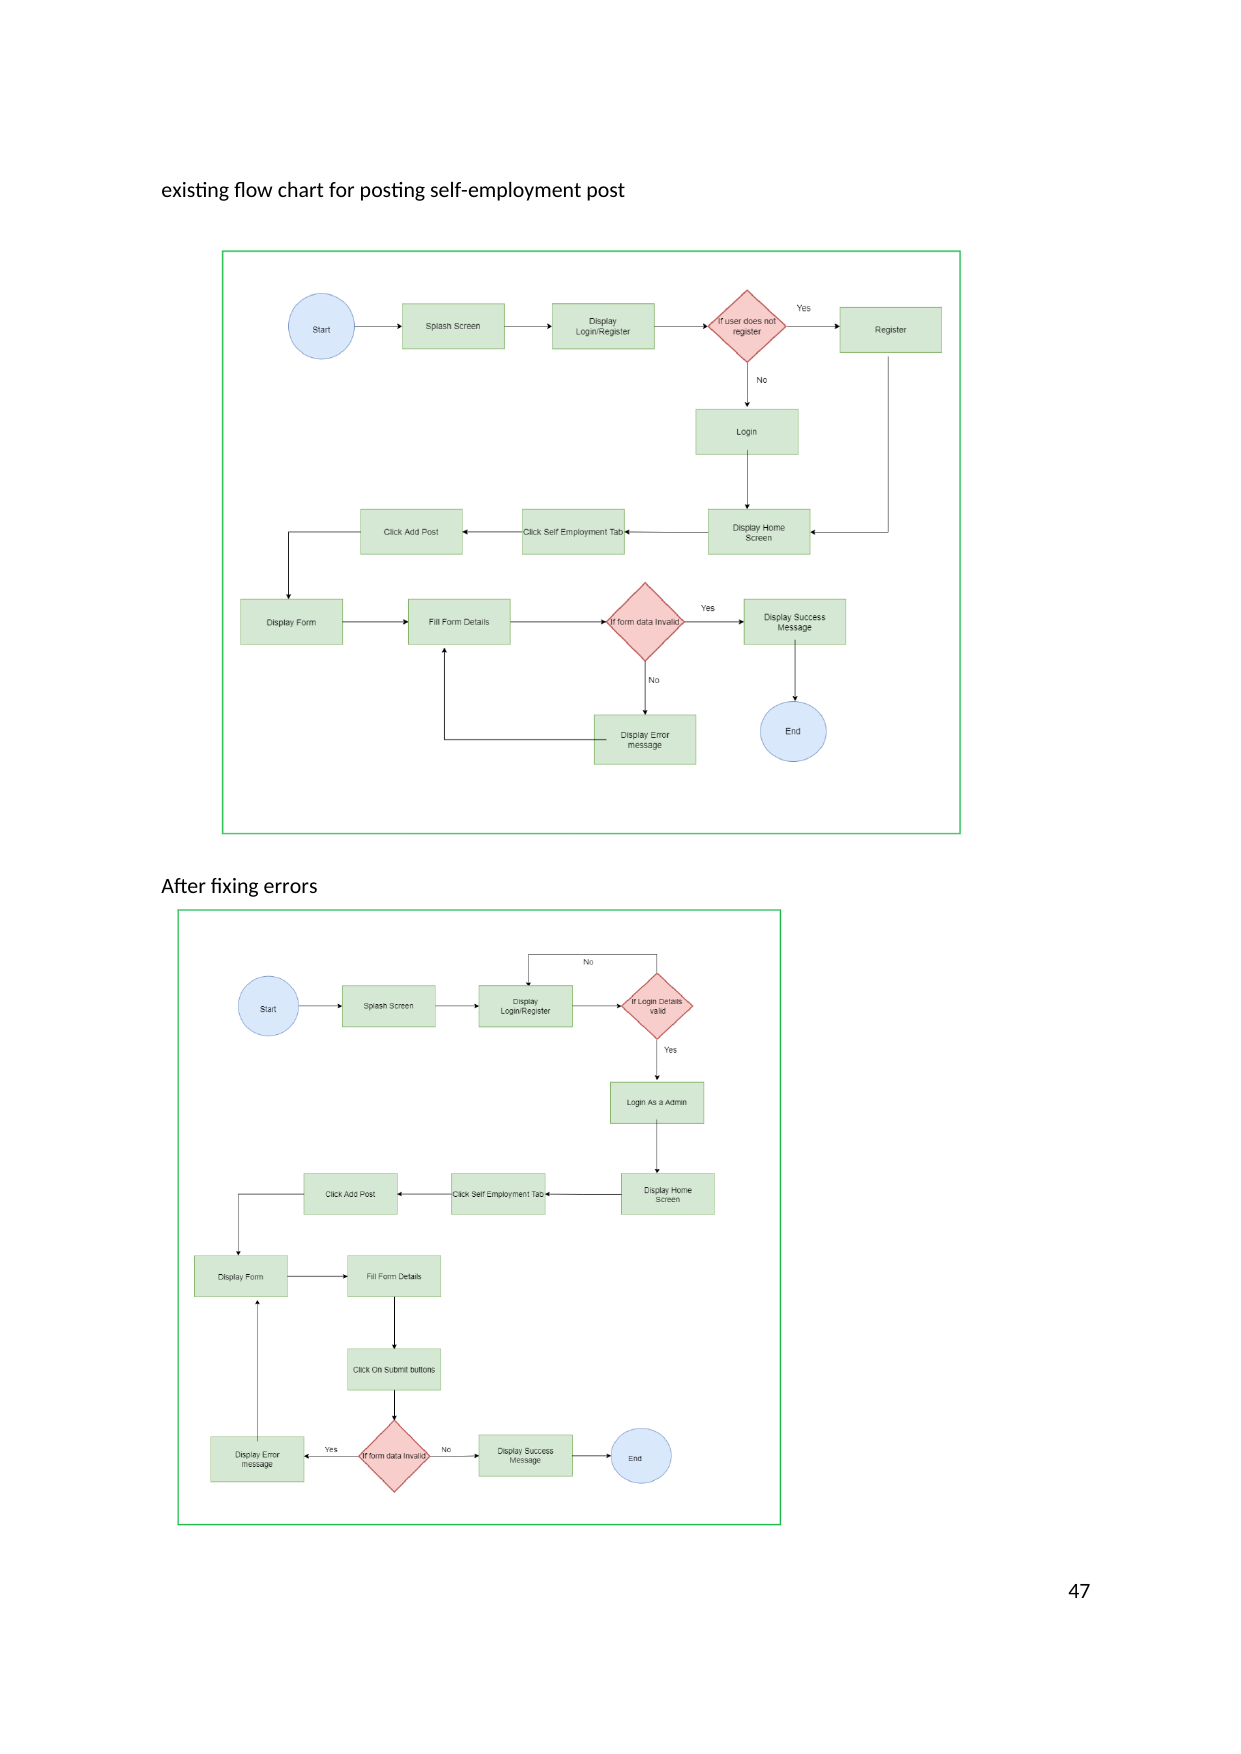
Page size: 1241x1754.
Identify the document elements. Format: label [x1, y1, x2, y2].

picture [204, 238, 1036, 846]
picture [161, 898, 921, 1536]
table_header [150, 150, 1090, 1562]
